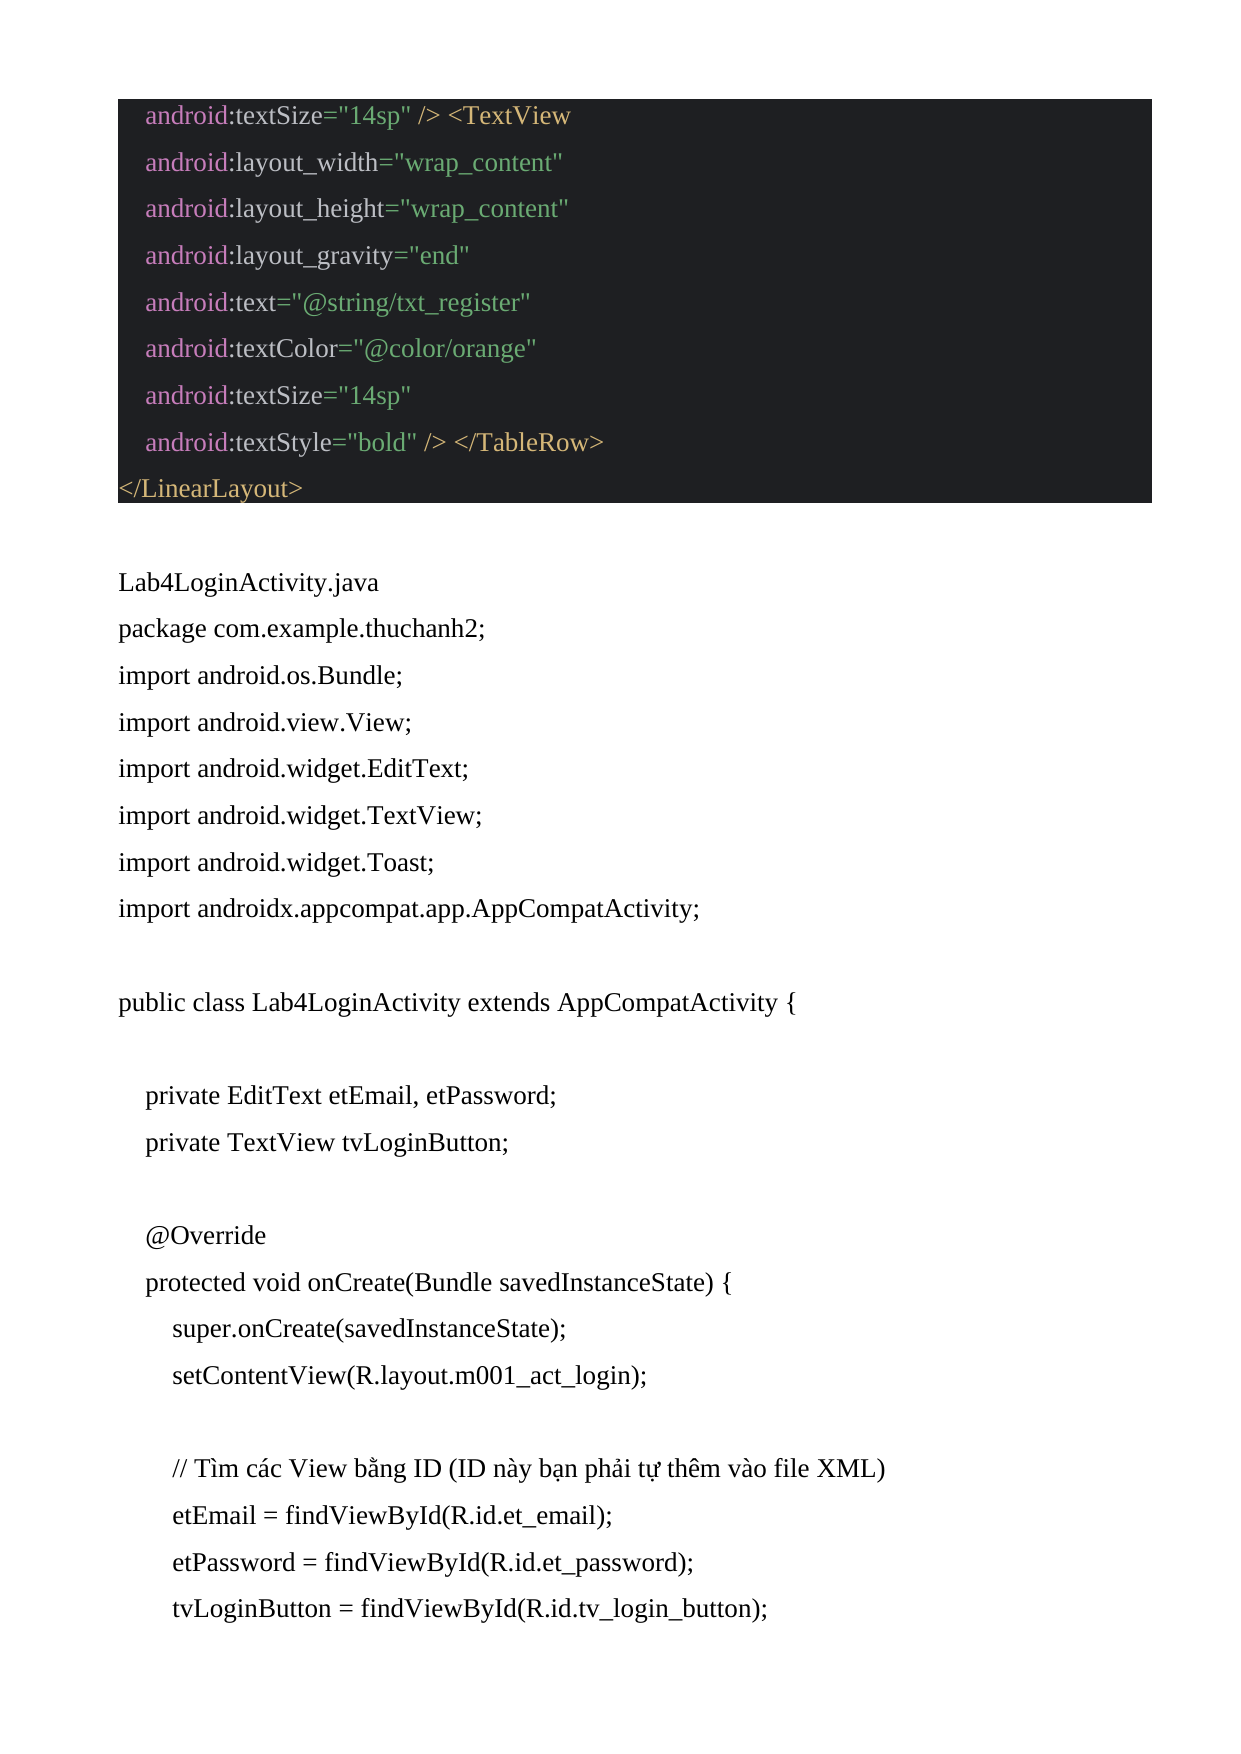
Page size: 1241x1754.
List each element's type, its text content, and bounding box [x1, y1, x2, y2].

text etPassword = findViewById(R.id.et_password); [118, 1546, 1152, 1577]
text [118, 99, 1152, 503]
text private TextView tvLoginButton; [118, 1126, 1152, 1157]
text tvLoginButton = findViewById(R.id.tv_login_button); [118, 1592, 1152, 1623]
text Lab4LoginActivity.java [118, 566, 1152, 597]
text import android.widget.Toast; [118, 846, 1152, 877]
text super.onCreate(savedInstanceState); [118, 1312, 1152, 1343]
text @Override [118, 1219, 1152, 1250]
text import android.os.Bundle; [118, 659, 1152, 690]
text import androidx.appcompat.app.AppCompatActivity; [118, 892, 1152, 923]
text etEmail = findViewById(R.id.et_email); [118, 1499, 1152, 1530]
text import android.widget.TextView; [118, 799, 1152, 830]
text import android.view.View; [118, 706, 1152, 737]
text private EditText etEmail, etPassword; [118, 1079, 1152, 1110]
text // Tìm các View bằng ID (ID này bạn phải tự thêm vào file XML) [118, 1452, 1152, 1483]
text package com.example.thuchanh2; [118, 612, 1152, 643]
text setContentView(R.layout.m001_act_login); [118, 1359, 1152, 1390]
text protected void onCreate(Bundle savedInstanceState) { [118, 1266, 1152, 1297]
text public class Lab4LoginActivity extends AppCompatActivity { [118, 986, 1152, 1017]
text import android.widget.EditText; [118, 752, 1152, 783]
